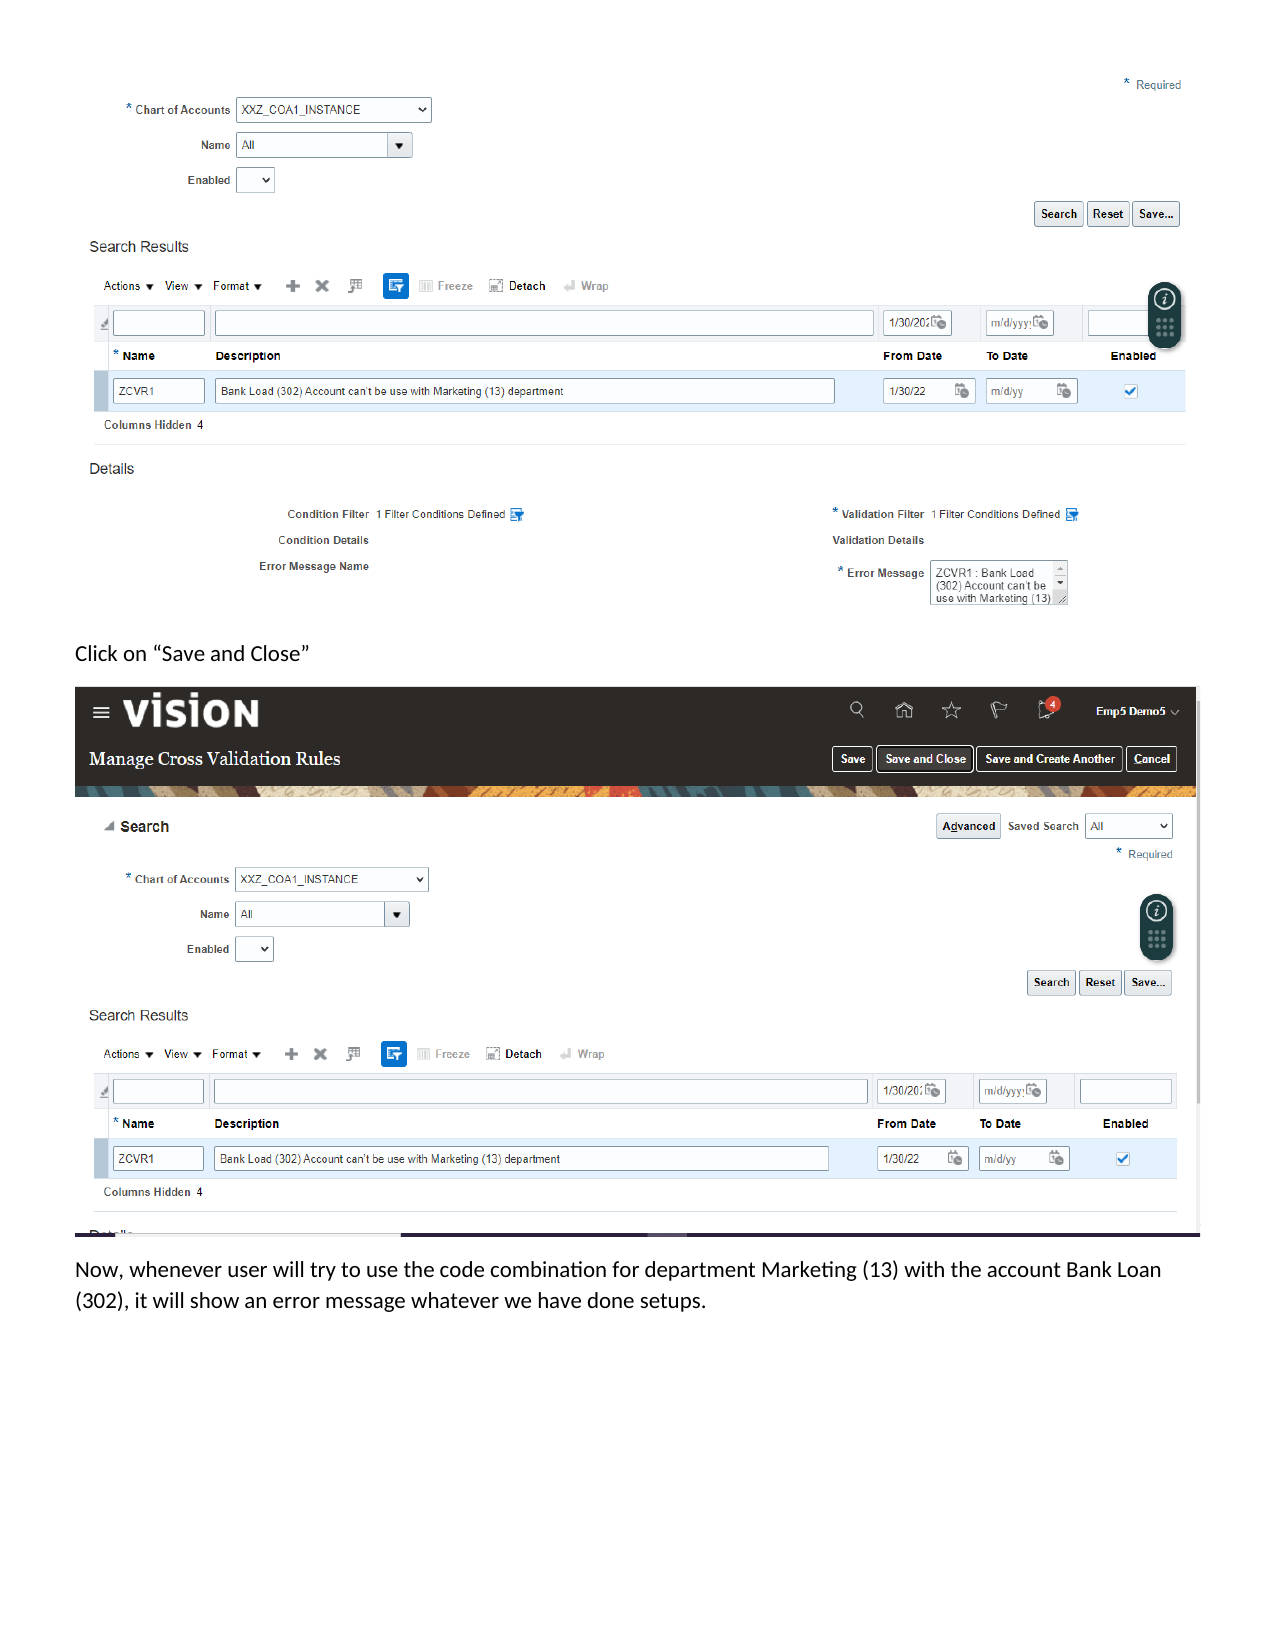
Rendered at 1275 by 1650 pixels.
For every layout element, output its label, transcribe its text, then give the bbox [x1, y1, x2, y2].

picture [75, 75, 1200, 620]
text Click on “Save and Close” [75, 639, 1200, 667]
text Now, whenever user will try to use the code combination for department Marketing (13) with the account Bank Loan (302), it will show an error message whatever we have done setups. [75, 1256, 1200, 1314]
picture [75, 685, 1200, 1237]
